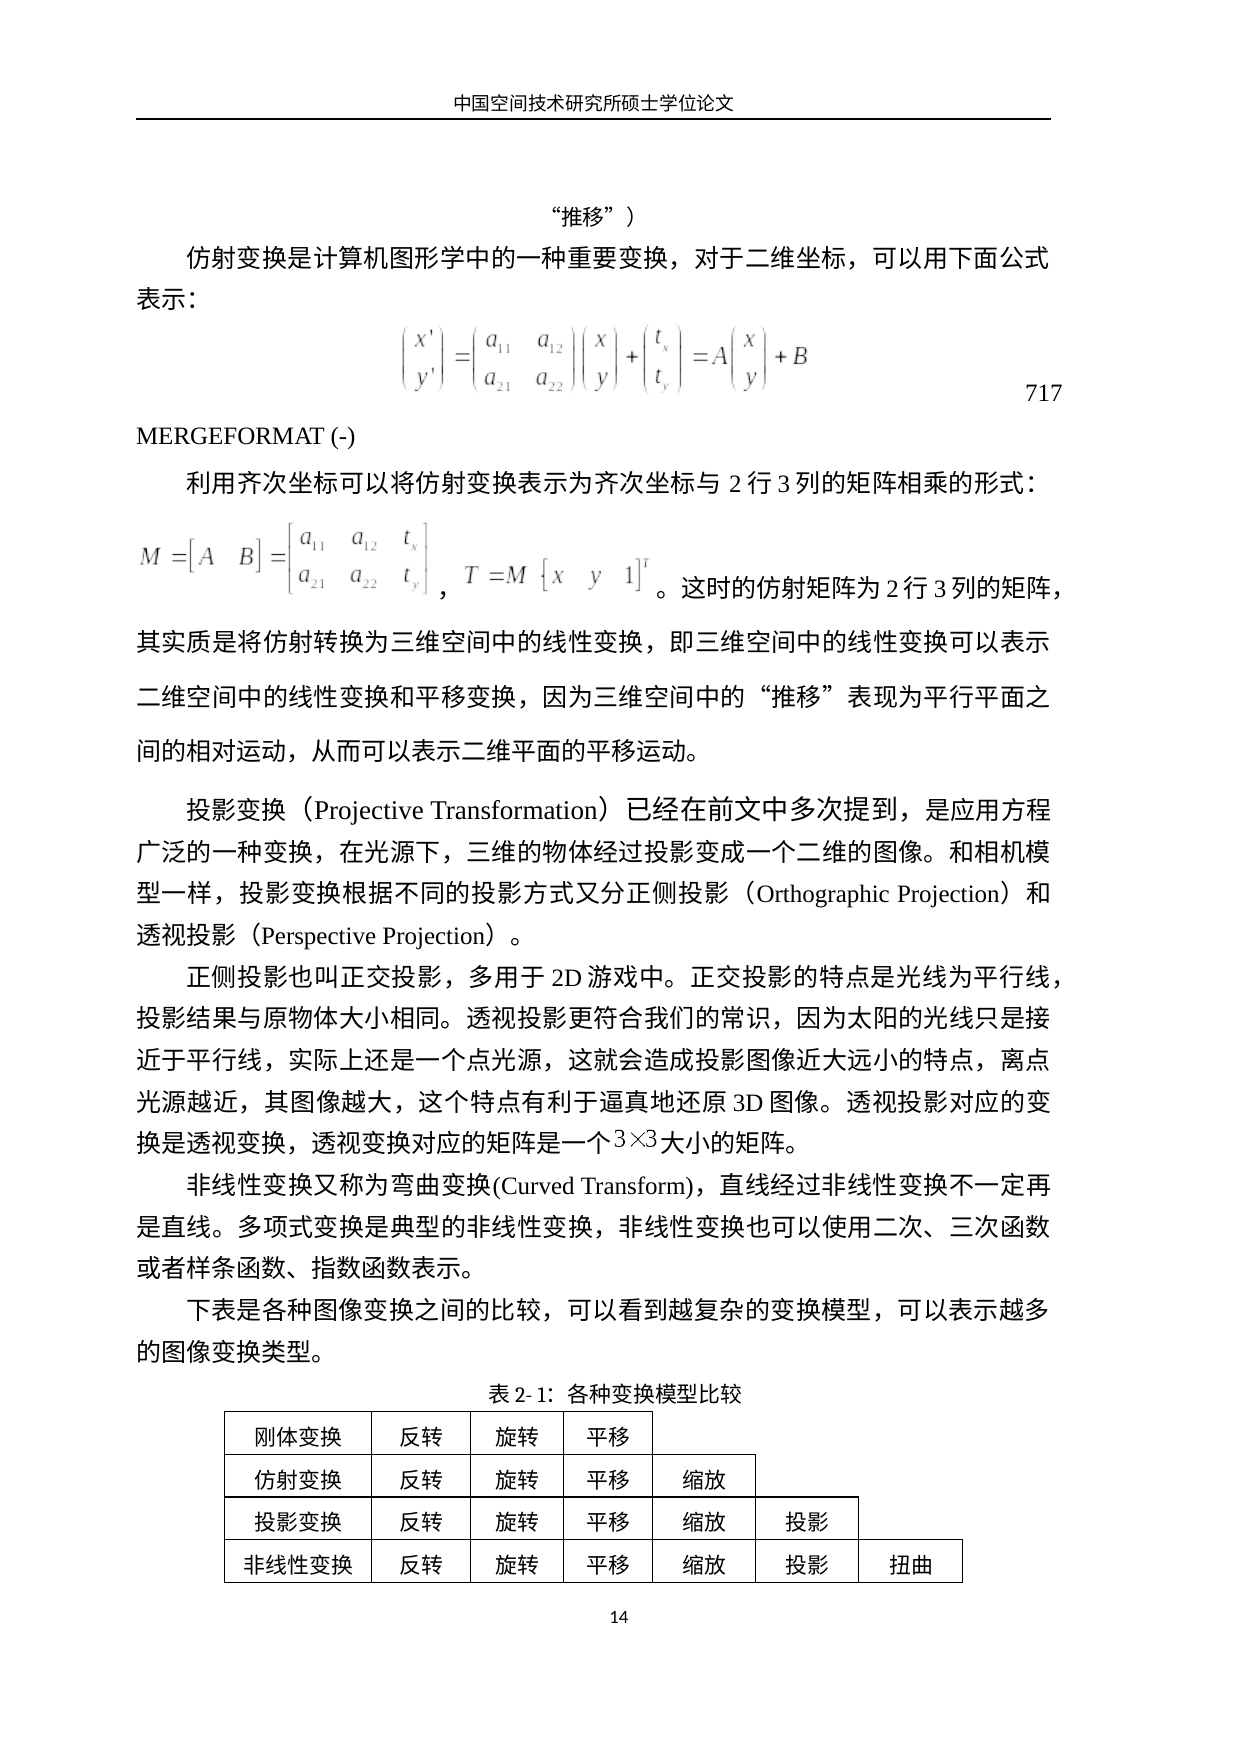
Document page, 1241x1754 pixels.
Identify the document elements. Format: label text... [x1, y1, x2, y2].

text 下表是各种图像变换之间的比较，可以看到越复杂的变换模型，可以表示越多的图像变换类型。 [136, 1286, 1051, 1369]
table_header 刚体变换 [225, 1412, 371, 1454]
table_cell 平移 [564, 1540, 652, 1582]
text 投影变换（Projective Transformation）已经在前文中多次提到，是应用方程广泛的一种变换，在光源下，三维的物体经过投影变成一个二维的图像。和相机模型一样，投影变换根据不同的投影方式又分正侧投影（Orthographic Projection）和透视投影（Perspective Projection）。 [136, 786, 1051, 953]
table_cell 反转 [372, 1498, 470, 1539]
table_cell 仿射变换 [225, 1455, 371, 1496]
table_cell 反转 [372, 1540, 470, 1582]
table_cell 旋转 [471, 1455, 563, 1496]
text 利用齐次坐标可以将仿射变换表示为齐次坐标与2行3列的矩阵相乘的形式：，。这时的仿射矩阵为2行3列的矩阵，其实质是将仿射转换为三维空间中的线性变换，即三维空间中的线性变换可以表示二维空间中的线性变换和平移变换，因为三维空间中的“推移”表现为平行平面之间的相对运动，从而可以表示二维平面的平移运动。 [136, 464, 1051, 768]
table_cell 平移 [564, 1455, 652, 1496]
table_cell 投影 [756, 1540, 858, 1582]
table_cell 投影 [756, 1498, 858, 1539]
table_header 反转 [372, 1412, 470, 1454]
table_cell 旋转 [471, 1498, 563, 1539]
table_cell 缩放 [653, 1540, 755, 1582]
table_cell 旋转 [471, 1540, 563, 1582]
table_header 旋转 [471, 1412, 563, 1454]
table_cell 反转 [372, 1455, 470, 1496]
table_cell 投影变换 [225, 1498, 371, 1539]
table_cell 扭曲 [859, 1540, 962, 1582]
text 表2- 1：各种变换模型比较 [136, 1369, 1051, 1411]
text 正侧投影也叫正交投影，多用于2D游戏中。正交投影的特点是光线为平行线，投影结果与原物体大小相同。透视投影更符合我们的常识，因为太阳的光线只是接近于平行线，实际上还是一个点光源，这就会造成投影图像近大远小的特点，离点光源越近，其图像越大，这个特点有利于逼真地还原3D图像。透视投影对应的变换是透视变换，透视变换对应的矩阵是一个大小的矩阵。 [136, 953, 1051, 1161]
table_cell 平移 [564, 1498, 652, 1539]
table_header 平移 [564, 1412, 652, 1454]
table_cell 缩放 [653, 1455, 755, 1496]
text 仿射变换是计算机图形学中的一种重要变换，对于二维坐标，可以用下面公式表示： [136, 234, 1051, 317]
table_cell 缩放 [653, 1498, 755, 1539]
table_cell 非线性变换 [225, 1540, 371, 1582]
text 非线性变换又称为弯曲变换(Curved Transform)，直线经过非线性变换不一定再是直线。多项式变换是典型的非线性变换，非线性变换也可以使用二次、三次函数或者样条函数、指数函数表示。 [136, 1161, 1051, 1286]
text 图2-4 仿射变换中的线性变换（绕原点的旋转与“推移”） [136, 192, 1051, 234]
